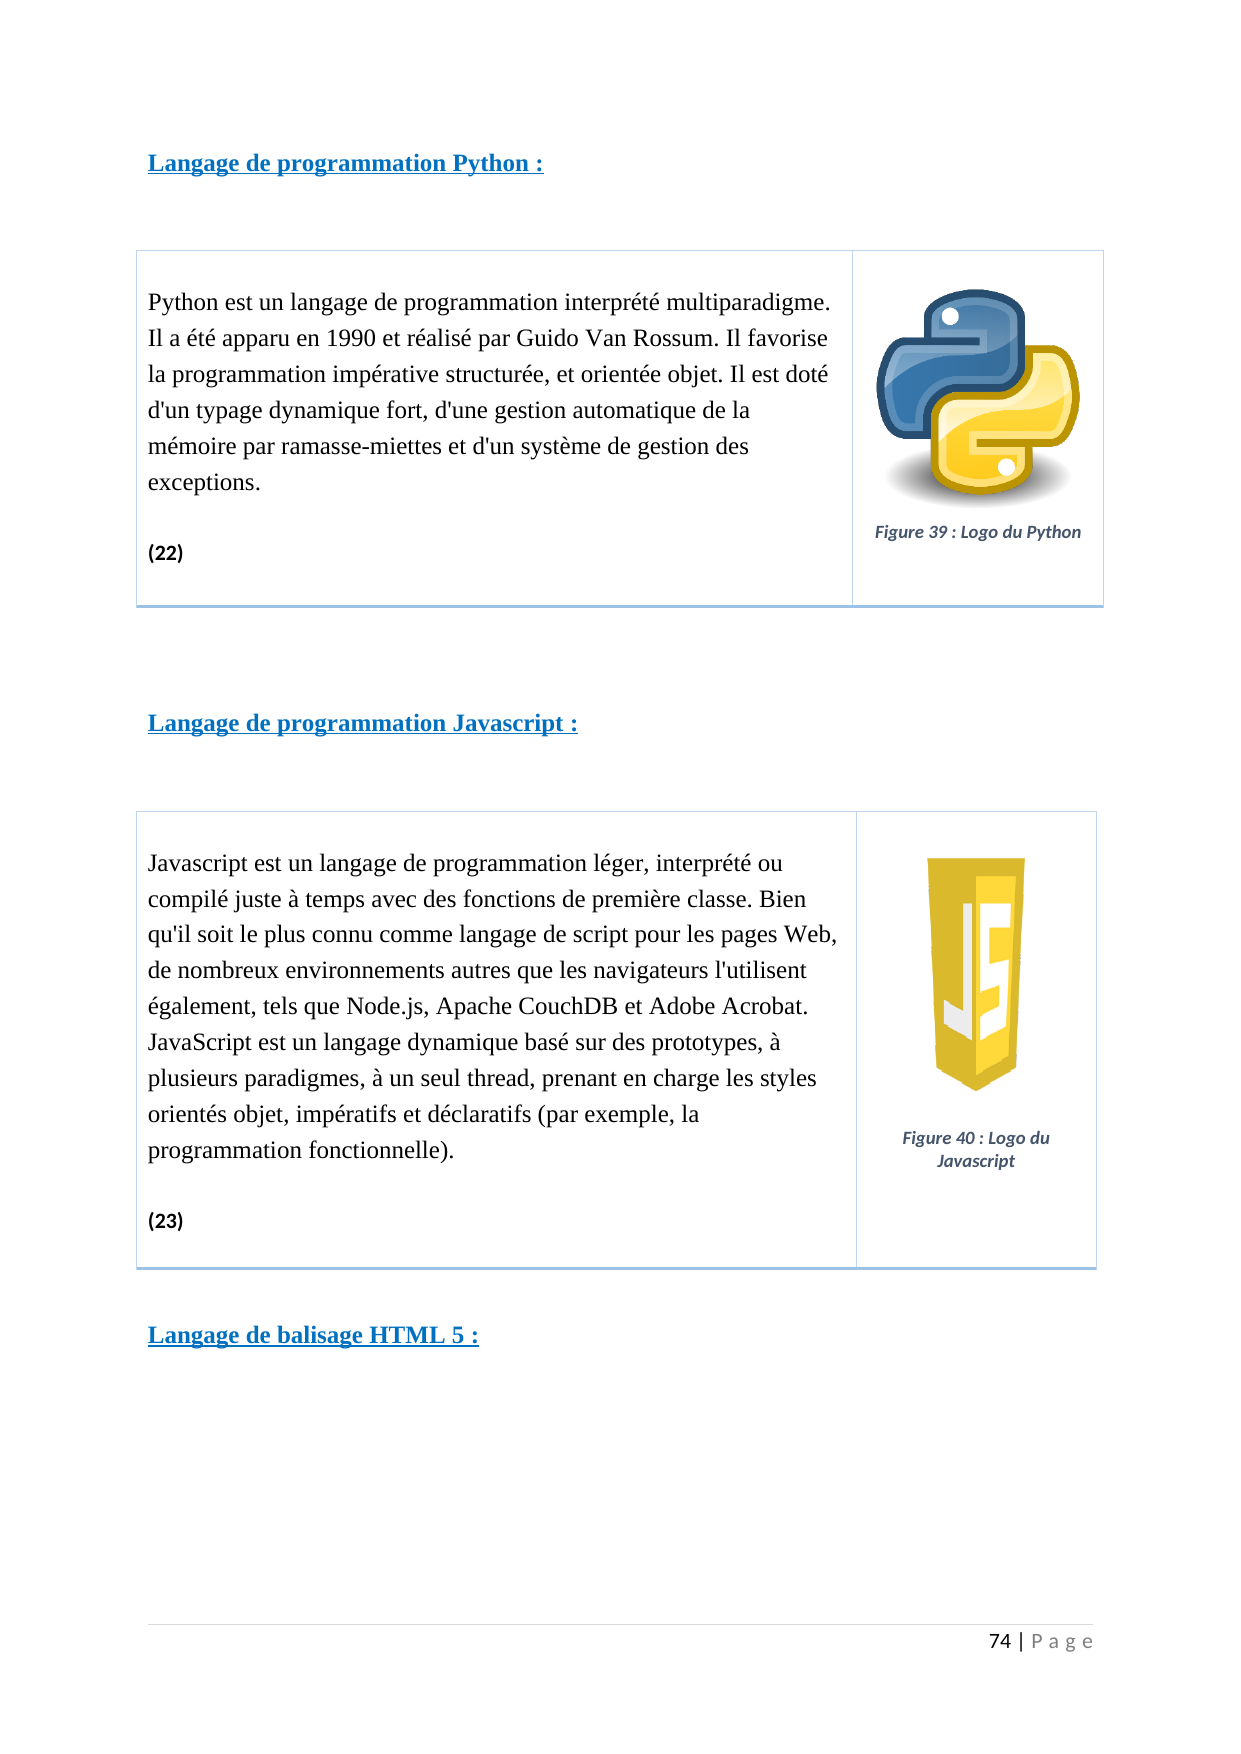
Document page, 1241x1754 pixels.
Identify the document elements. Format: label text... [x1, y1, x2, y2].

picture [867, 845, 1085, 1106]
picture [863, 284, 1093, 514]
text Langage de balisage HTML 5 : [148, 1320, 1093, 1349]
table_header Python est un langage de programmation interprété multiparadigme. Il a été apparu en 1990 et réalisé par Guido Van Rossum. Il favorise la programmation impérative structurée, et orientée objet. Il est doté d'un typage dynamique fort, d'une gestion automatique de la mémoire par ramasse-miettes et d'un système de gestion des exceptions. [137, 251, 852, 605]
table_header Javascript est un langage de programmation léger, interprété ou compilé juste à temps avec des fonctions de première classe. Bien qu'il soit le plus connu comme langage de script pour les pages Web, de nombreux environnements autres que les navigateurs l'utilisent également, tels que Node.js, Apache CouchDB et Adobe Acrobat. JavaScript est un langage dynamique basé sur des prototypes, à plusieurs paradigmes, à un seul thread, prenant en charge les styles orientés objet, impératifs et déclaratifs (par exemple, la programmation fonctionnelle). [137, 812, 856, 1267]
text Langage de programmation Python : [148, 148, 1093, 176]
text Langage de programmation Javascript : [148, 708, 1093, 737]
